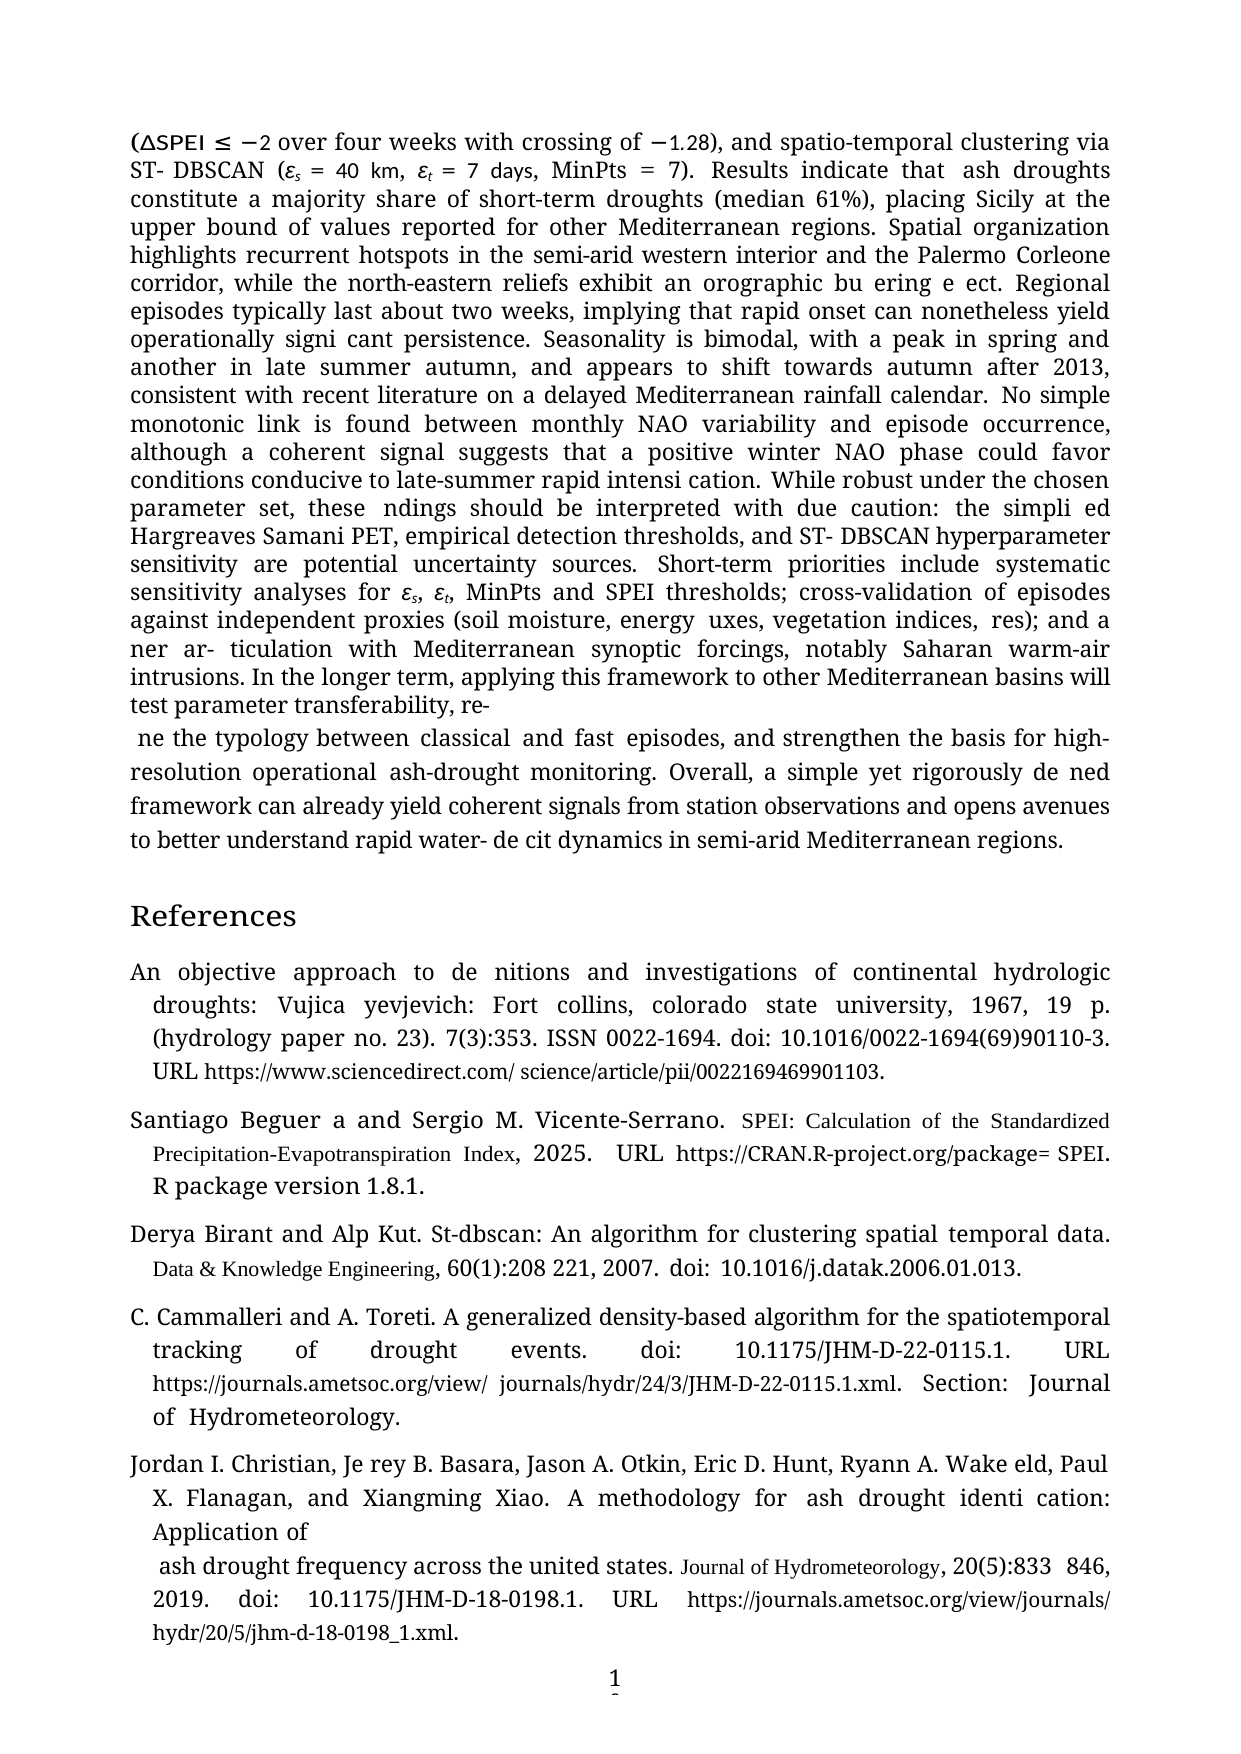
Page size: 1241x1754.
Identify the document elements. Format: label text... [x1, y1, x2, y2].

text Derya Birant and Alp Kut. St-dbscan: An algorithm for clustering spatial temporal data. Data & Knowledge Engineering, 60(1):208 221, 2007. doi: 10.1016/j.datak.2006.01.013. [130, 1218, 1111, 1283]
text Jordan I. Christian, Je rey B. Basara, Jason A. Otkin, Eric D. Hunt, Ryann A. Wake eld, Paul X. Flanagan, and Xiangming Xiao. A methodology for ash drought identi cation: Application of [130, 1448, 1111, 1547]
text ne the typology between classical and fast episodes, and strengthen the basis for high-resolution operational ash-drought monitoring. Overall, a simple yet rigorously de ned framework can already yield coherent signals from station observations and opens avenues to better understand rapid water- de cit dynamics in semi-arid Mediterranean regions. [130, 722, 1111, 855]
text C. Cammalleri and A. Toreti. A generalized density-based algorithm for the spatiotemporal tracking of drought events. doi: 10.1175/JHM-D-22-0115.1. URL https://journals.ametsoc.org/view/ journals/hydr/24/3/JHM-D-22-0115.1.xml. Section: Journal of Hydrometeorology. [130, 1301, 1111, 1432]
text (∆SPEI ≤ −2 over four weeks with crossing of −1.28), and spatio-temporal clustering via ST- DBSCAN (εs = 40 km, εt = 7 days, MinPts = 7). Results indicate that ash droughts constitute a majority share of short-term droughts (median 61%), placing Sicily at the upper bound of values reported for other Mediterranean regions. Spatial organization highlights recurrent hotspots in the semi-arid western interior and the Palermo Corleone corridor, while the north-eastern reliefs exhibit an orographic bu ering e ect. Regional episodes typically last about two weeks, implying that rapid onset can nonetheless yield operationally signi cant persistence. Seasonality is bimodal, with a peak in spring and another in late summer autumn, and appears to shift towards autumn after 2013, consistent with recent literature on a delayed Mediterranean rainfall calendar. No simple monotonic link is found between monthly NAO variability and episode occurrence, although a coherent signal suggests that a positive winter NAO phase could favor conditions conducive to late-summer rapid intensi cation. While robust under the chosen parameter set, these ndings should be interpreted with due caution: the simpli ed Hargreaves Samani PET, empirical detection thresholds, and ST- DBSCAN hyperparameter sensitivity are potential uncertainty sources. Short-term priorities include systematic sensitivity analyses for εs, εt, MinPts and SPEI thresholds; cross-validation of episodes against independent proxies (soil moisture, energy uxes, vegetation indices, res); and a ner ar- ticulation with Mediterranean synoptic forcings, notably Saharan warm-air intrusions. In the longer term, applying this framework to other Mediterranean basins will test parameter transferability, re- [130, 128, 1111, 719]
text ash drought frequency across the united states. Journal of Hydrometeorology, 20(5):833 846, 2019. doi: 10.1175/JHM-D-18-0198.1. URL https://journals.ametsoc.org/view/journals/ hydr/20/5/jhm-d-18-0198_1.xml. [152, 1550, 1111, 1647]
text Santiago Beguer a and Sergio M. Vicente-Serrano. SPEI: Calculation of the Standardized Precipitation-Evapotranspiration Index, 2025. URL https://CRAN.R-project.org/package= SPEI. R package version 1.8.1. [130, 1104, 1111, 1201]
subtitle References [130, 896, 1122, 935]
text An objective approach to de nitions and investigations of continental hydrologic droughts: Vujica yevjevich: Fort collins, colorado state university, 1967, 19 p. (hydrology paper no. 23). 7(3):353. ISSN 0022-1694. doi: 10.1016/0022-1694(69)90110-3. URL https://www.sciencedirect.com/ science/article/pii/0022169469901103. [130, 956, 1111, 1087]
